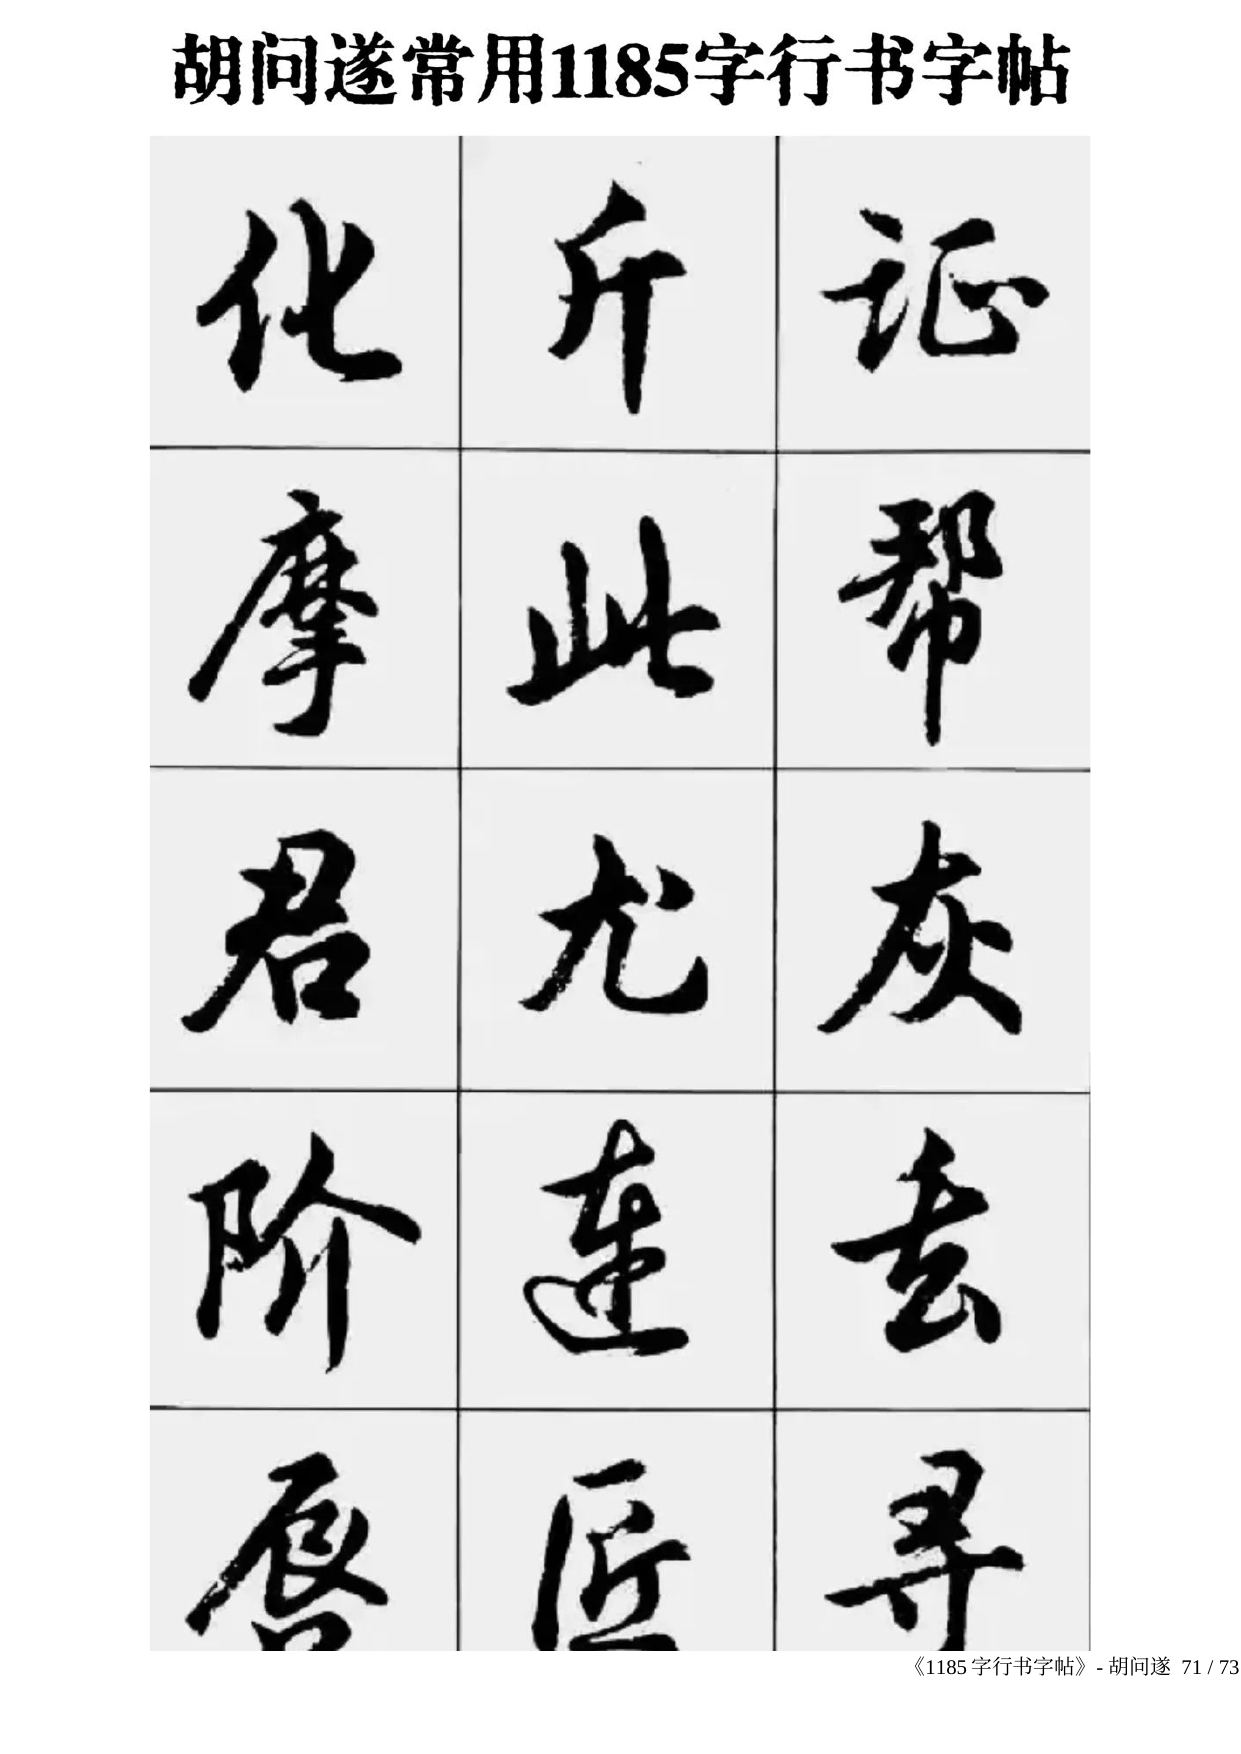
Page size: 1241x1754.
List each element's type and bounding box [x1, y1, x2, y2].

picture [149, 1, 1091, 1651]
